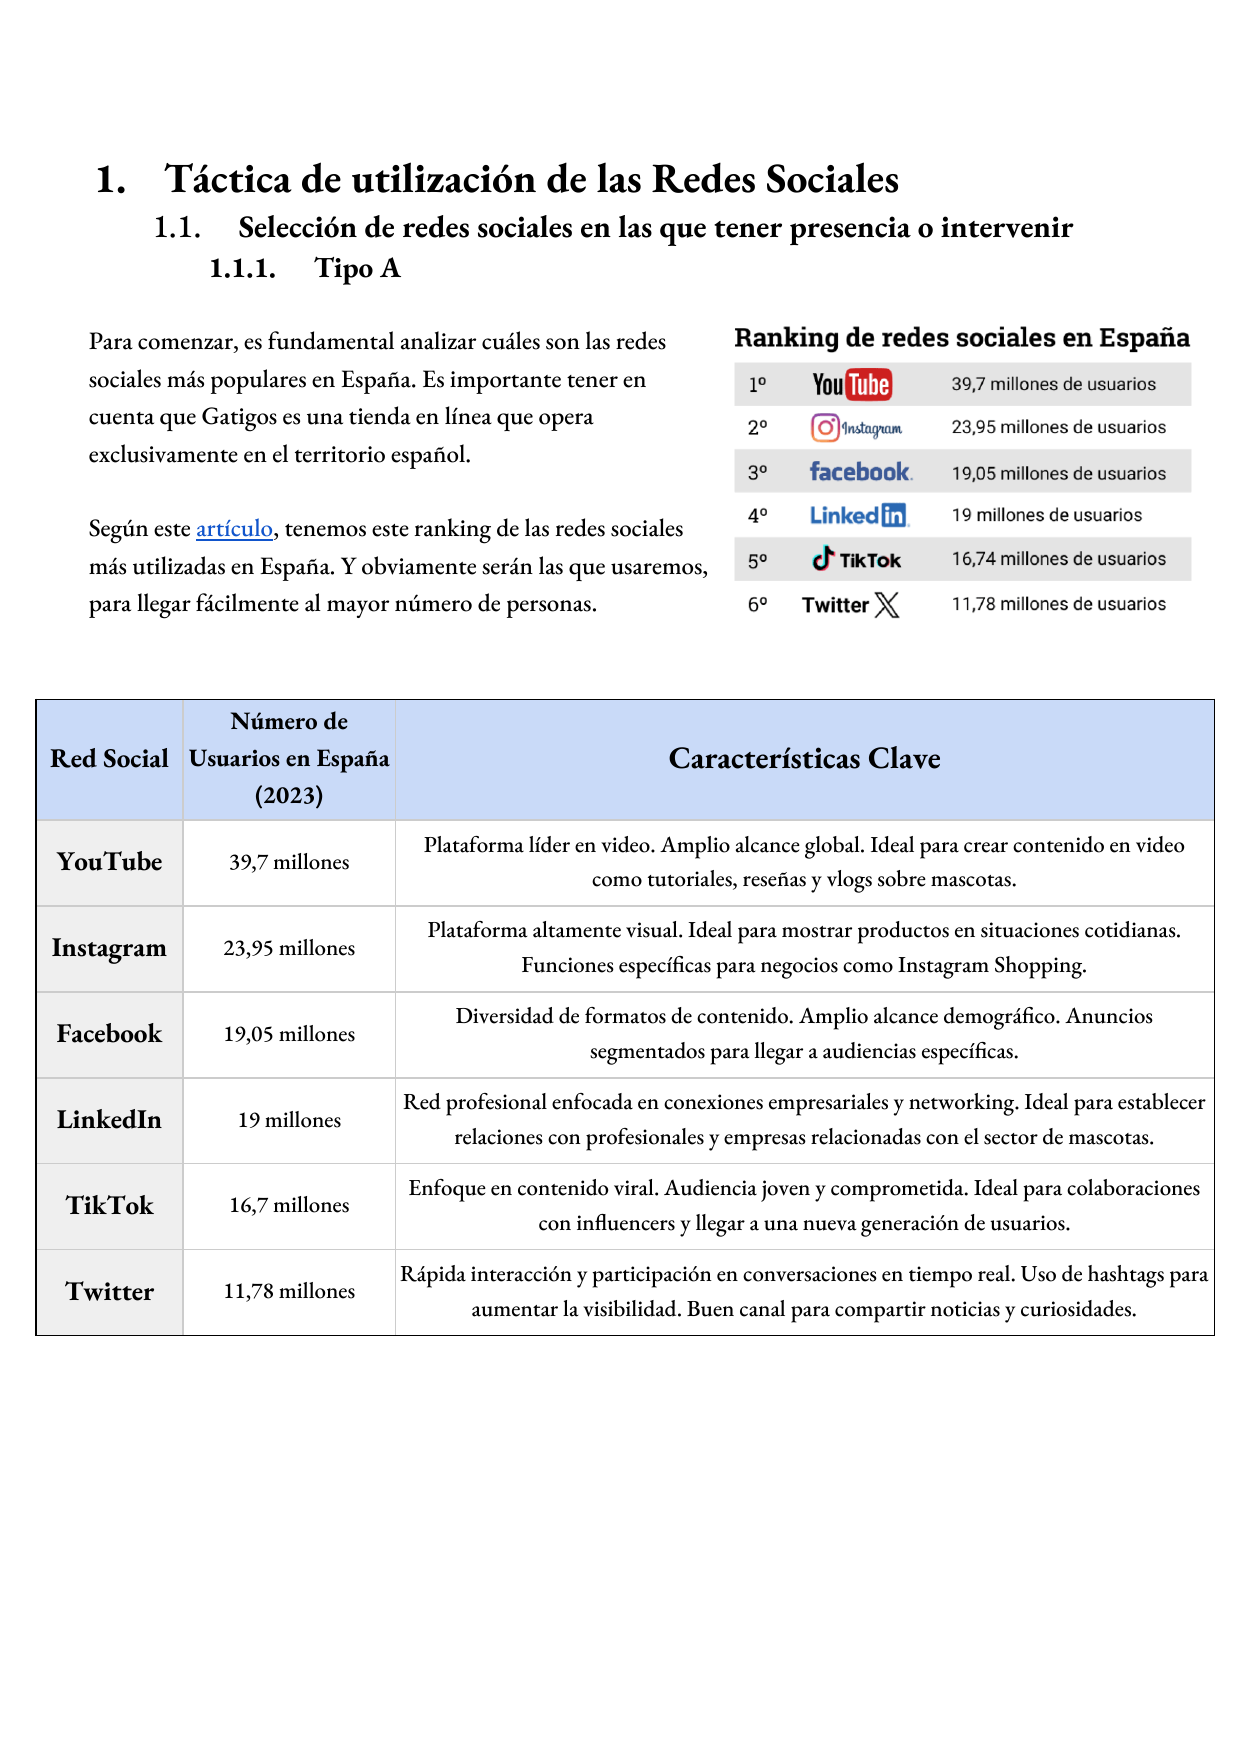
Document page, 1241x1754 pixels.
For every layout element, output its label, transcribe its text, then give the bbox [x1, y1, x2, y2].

table_cell 19,05 millones [184, 993, 395, 1077]
subtitle Tipo A [276, 248, 1152, 286]
table_cell Facebook [37, 993, 182, 1077]
table_cell YouTube [37, 821, 182, 905]
table_cell 19 millones [184, 1079, 395, 1163]
text Para comenzar, es fundamental analizar cuáles son las redes sociales más populares en España. Es importante tener en cuenta que Gatigos es una tienda en línea que opera exclusivamente en el territorio español. [88, 324, 732, 469]
table_cell 39,7 millones [184, 821, 395, 905]
table_cell Rápida interacción y participación en conversaciones en tiempo real. Uso de hashtags para aumentar la visibilidad. Buen canal para compartir noticias y curiosidades. [396, 1250, 1214, 1335]
table_header Características Clave [396, 700, 1214, 819]
table_cell LinkedIn [37, 1079, 182, 1163]
table_cell TikTok [37, 1164, 182, 1249]
text Según este artículo, tenemos este ranking de las redes sociales más utilizadas en España. Y obviamente serán las que usaremos, para llegar fácilmente al mayor número de personas. [88, 512, 732, 619]
table_cell Twitter [37, 1250, 182, 1335]
table_cell Instagram [37, 907, 182, 991]
table_cell 23,95 millones [184, 907, 395, 991]
table_header Número de Usuarios en España (2023) [184, 700, 395, 819]
table_cell Diversidad de formatos de contenido. Amplio alcance demográfico. Anuncios segmentados para llegar a audiencias específicas. [396, 993, 1214, 1077]
subtitle Táctica de utilización de las Redes Sociales [126, 150, 1152, 204]
table_cell Enfoque en contenido viral. Audiencia joven y comprometida. Ideal para colaboraciones con influencers y llegar a una nueva generación de usuarios. [396, 1164, 1214, 1249]
table_cell Plataforma líder en video. Amplio alcance global. Ideal para crear contenido en video como tutoriales, reseñas y vlogs sobre mascotas. [396, 821, 1214, 905]
table_header Red Social [37, 700, 182, 819]
table_cell Plataforma altamente visual. Ideal para mostrar productos en situaciones cotidianas. Funciones específicas para negocios como Instagram Shopping. [396, 907, 1214, 991]
table_cell 11,78 millones [184, 1250, 395, 1335]
subtitle Selección de redes sociales en las que tener presencia o intervenir [201, 204, 1152, 248]
table_cell Red profesional enfocada en conexiones empresariales y networking. Ideal para establecer relaciones con profesionales y empresas relacionadas con el sector de mascotas. [396, 1079, 1214, 1163]
table_cell 16,7 millones [184, 1164, 395, 1249]
picture [732, 323, 1194, 621]
